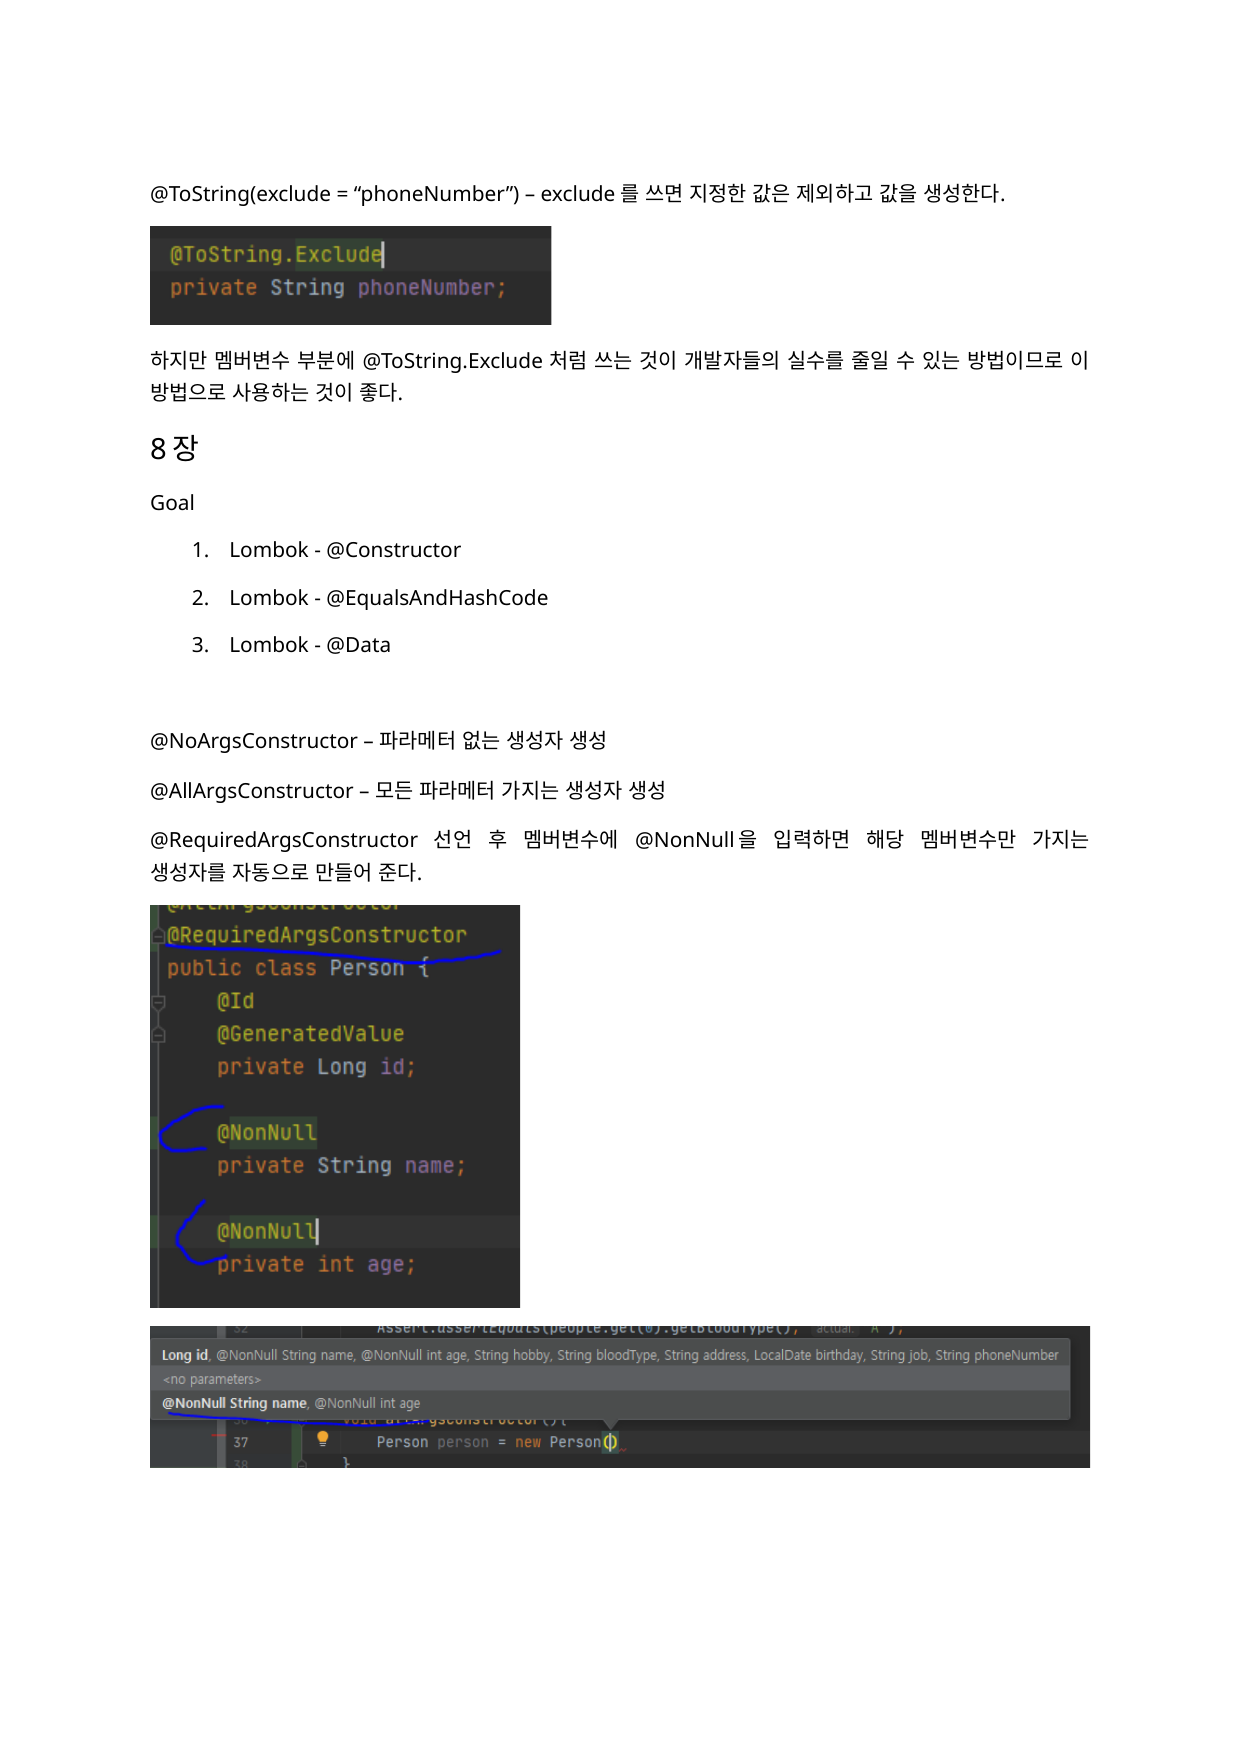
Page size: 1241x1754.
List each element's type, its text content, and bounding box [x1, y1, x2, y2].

text @NoArgsConstructor – 파라메터 없는 생성자 생성 [150, 725, 1090, 755]
text 하지만 멤버변수 부분에 @ToString.Exclude 처럼 쓰는 것이 개발자들의 실수를 줄일 수 있는 방법이므로 이 방법으로 사용하는 것이 좋다. [150, 344, 1090, 407]
text @RequiredArgsConstructor 선언 후 멤버변수에 @NonNull을 입력하면 해당 멤버변수만 가지는 생성자를 자동으로 만들어 준다. [150, 823, 1090, 887]
list Lombok - @Data [192, 630, 1090, 659]
picture [150, 1326, 1091, 1468]
list Lombok - @EqualsAndHashCode [192, 583, 1090, 611]
subtitle 8장 [150, 426, 1090, 468]
text @ToString(exclude = “phoneNumber”) – exclude를 쓰면 지정한 값은 제외하고 값을 생성한다. [150, 177, 1090, 207]
list Lombok - @Constructor [192, 536, 1090, 564]
picture [150, 905, 521, 1308]
text Goal [150, 488, 1090, 517]
picture [150, 226, 552, 325]
text @AllArgsConstructor – 모든 파라메터 가지는 생성자 생성 [150, 774, 1090, 804]
